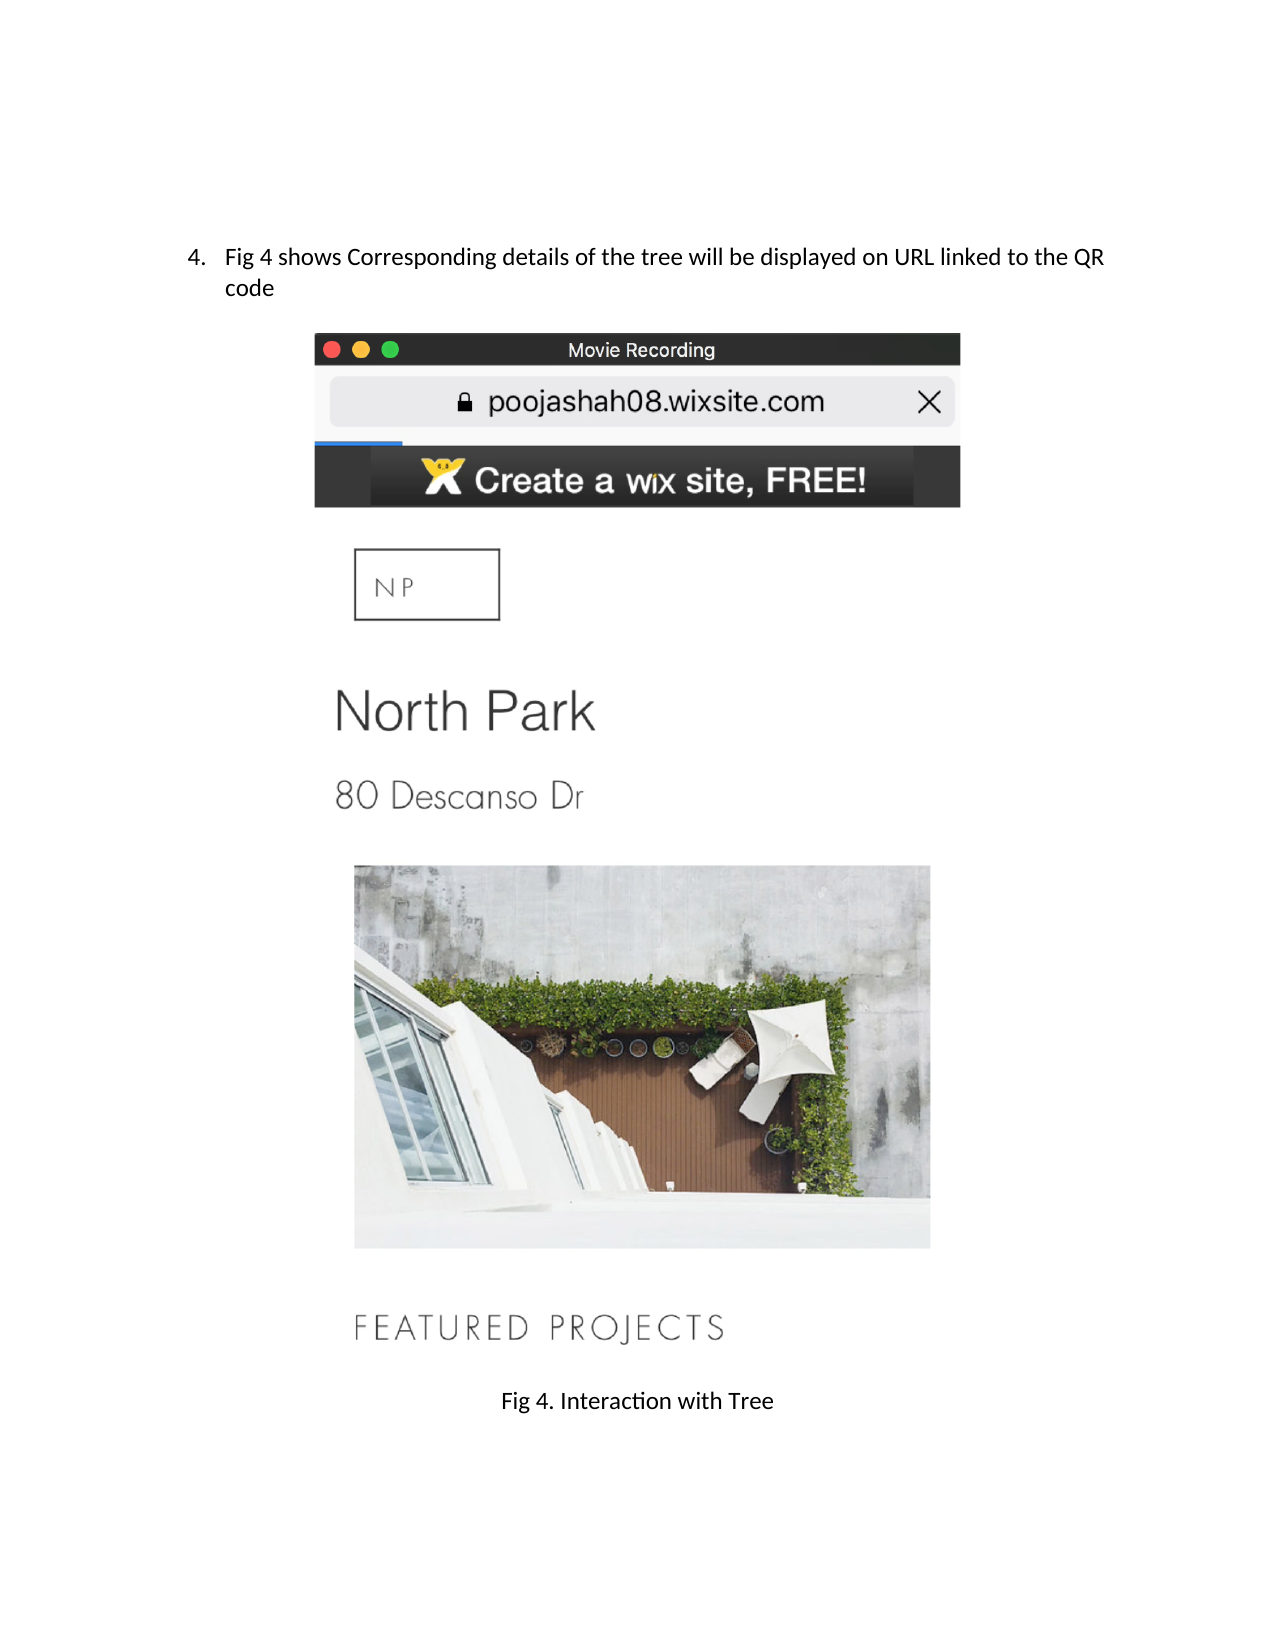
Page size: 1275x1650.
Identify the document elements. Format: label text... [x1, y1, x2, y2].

list Fig 4 shows Corresponding details of the tree will be displayed on URL linked to the QR code [187, 242, 1125, 303]
picture [314, 333, 961, 1385]
text Fig 4. Interaction with Tree [150, 1385, 1125, 1415]
